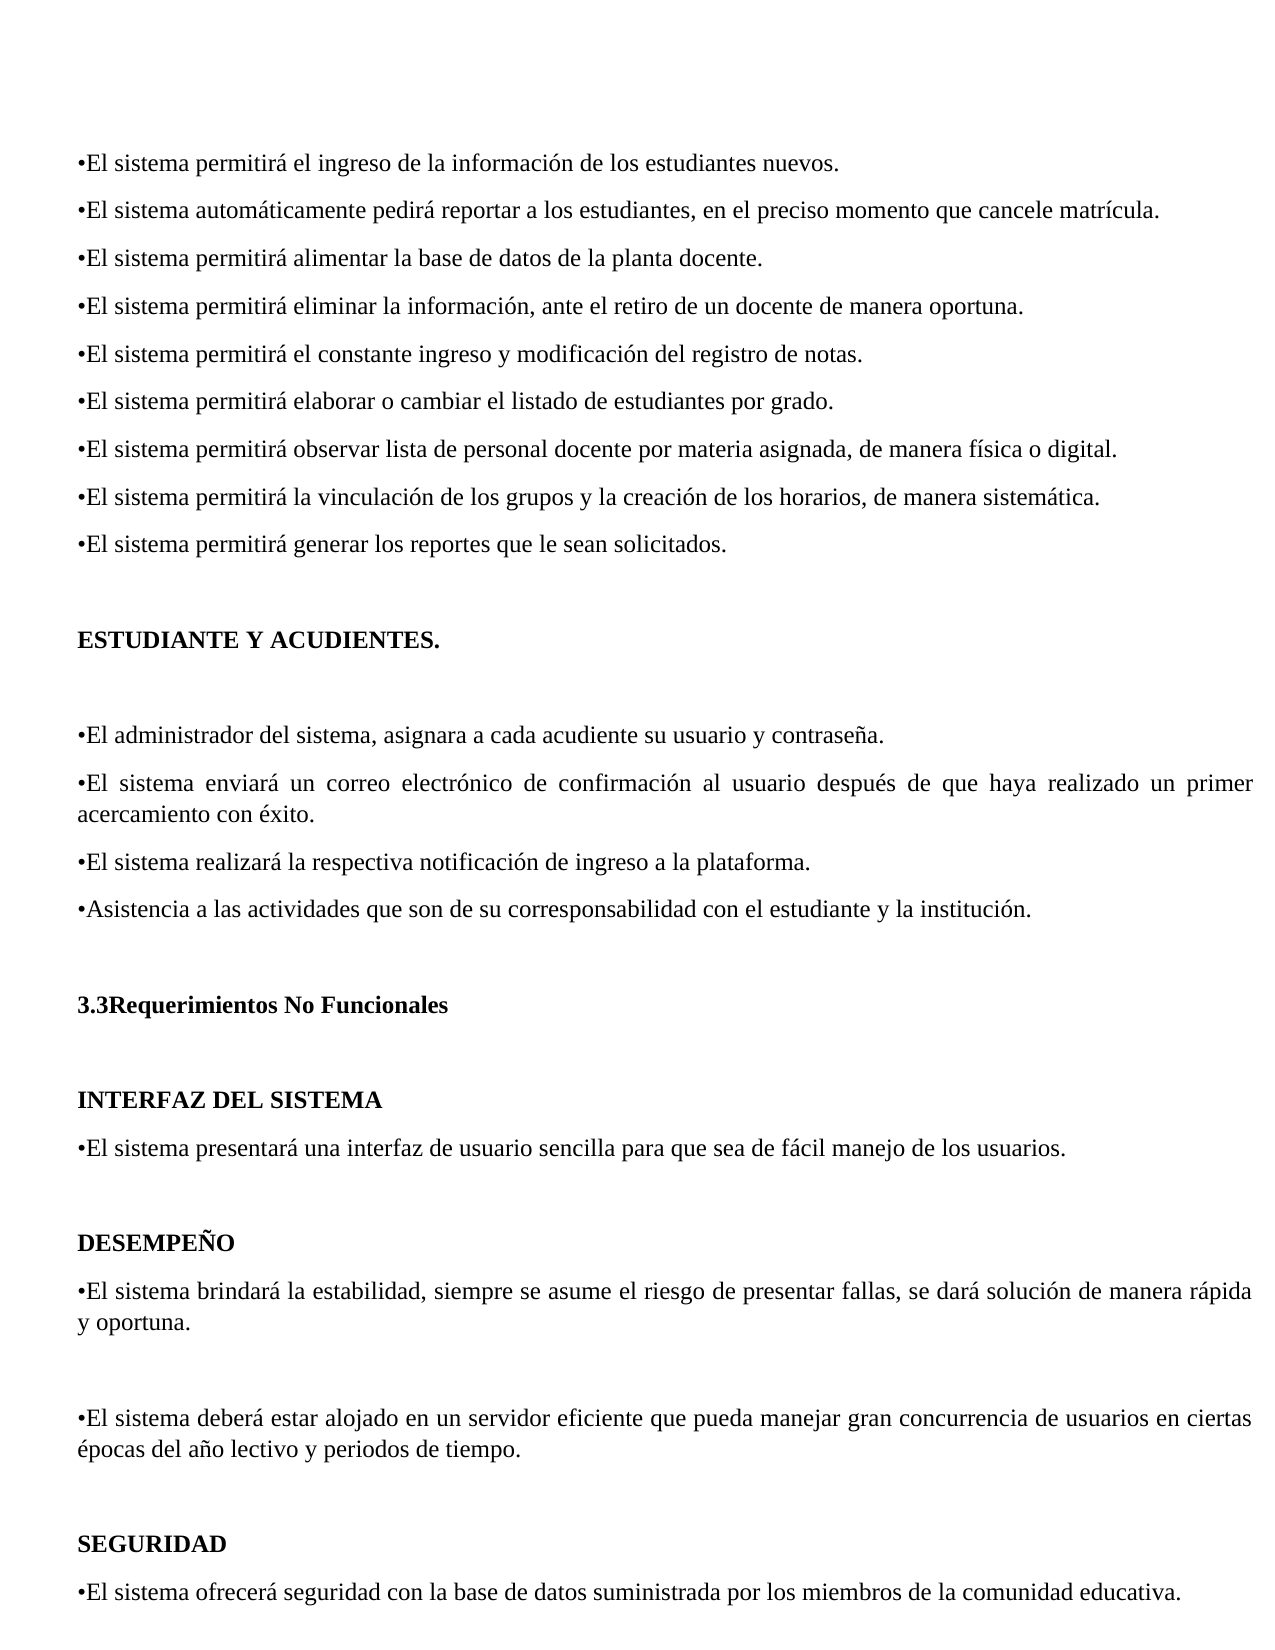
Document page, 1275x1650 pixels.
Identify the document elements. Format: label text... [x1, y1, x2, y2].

text •El sistema presentará una interfaz de usuario sencilla para que sea de fácil manejo de los usuarios. [77, 1133, 1254, 1162]
text •El sistema brindará la estabilidad, siempre se asume el riesgo de presentar fallas, se dará solución de manera rápida y oportuna. [77, 1276, 1254, 1336]
text •Asistencia a las actividades que son de su corresponsabilidad con el estudiante y la institución. [77, 894, 1254, 923]
text DESEMPEÑO [77, 1228, 1254, 1257]
text •El sistema permitirá el constante ingreso y modificación del registro de notas. [77, 339, 1254, 367]
text •El sistema automáticamente pedirá reportar a los estudiantes, en el preciso momento que cancele matrícula. [77, 196, 1254, 224]
text •El sistema enviará un correo electrónico de confirmación al usuario después de que haya realizado un primer acercamiento con éxito. [77, 768, 1254, 828]
text ESTUDIANTE Y ACUDIENTES. [77, 625, 1254, 654]
text •El sistema realizará la respectiva notificación de ingreso a la plataforma. [77, 847, 1254, 876]
text •El administrador del sistema, asignara a cada acudiente su usuario y contraseña. [77, 720, 1254, 749]
text •El sistema deberá estar alojado en un servidor eficiente que pueda manejar gran concurrencia de usuarios en ciertas épocas del año lectivo y periodos de tiempo. [77, 1403, 1254, 1462]
text •El sistema permitirá generar los reportes que le sean solicitados. [77, 529, 1254, 558]
text •El sistema ofrecerá seguridad con la base de datos suministrada por los miembros de la comunidad educativa. [77, 1577, 1254, 1606]
text •El sistema permitirá el ingreso de la información de los estudiantes nuevos. [77, 148, 1254, 177]
text •El sistema permitirá observar lista de personal docente por materia asignada, de manera física o digital. [77, 434, 1254, 463]
text •El sistema permitirá la vinculación de los grupos y la creación de los horarios, de manera sistemática. [77, 482, 1254, 511]
text •El sistema permitirá elaborar o cambiar el listado de estudiantes por grado. [77, 386, 1254, 415]
text •El sistema permitirá eliminar la información, ante el retiro de un docente de manera oportuna. [77, 291, 1254, 320]
text INTERFAZ DEL SISTEMA [77, 1085, 1254, 1114]
text •El sistema permitirá alimentar la base de datos de la planta docente. [77, 243, 1254, 272]
text SEGURIDAD [77, 1529, 1254, 1558]
text 3.3Requerimientos No Funcionales [77, 990, 1254, 1019]
